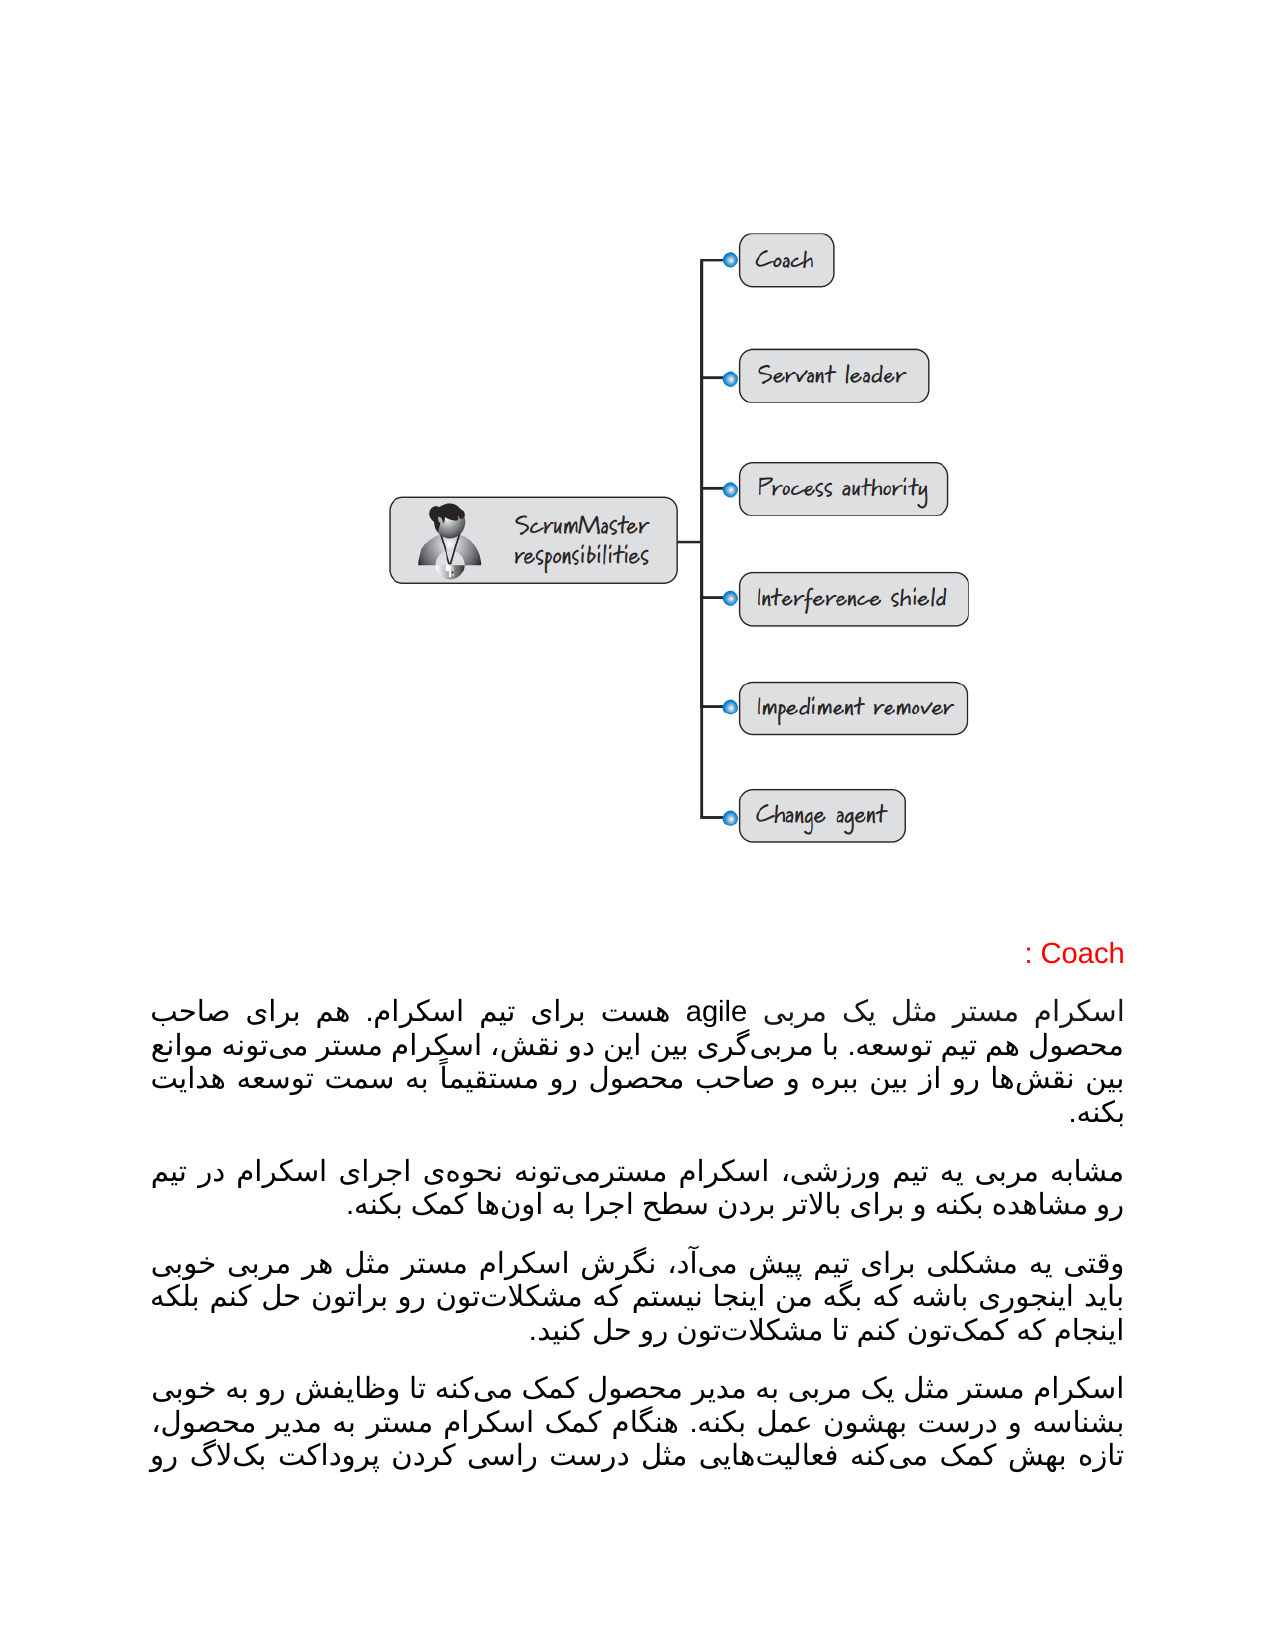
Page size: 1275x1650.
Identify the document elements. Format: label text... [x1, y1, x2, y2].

picture [290, 150, 1125, 853]
text مشابه مربی یه تیم ورزشی، اسکرام مسترمی‌تونه نحوه‌ی اجرای اسکرام در تیم رو مشاهده بکنه و برای بالاتر بردن سطح اجرا به اون‌ها کمک بکنه. [150, 1153, 1125, 1221]
text وقتی یه مشکلی برای تیم پیش می‌آد، نگرش اسکرام مستر مثل هر مربی خوبی باید اینجوری باشه که بگه من اینجا نیستم که مشکلات‌تون رو براتون حل کنم بلکه اینجام که کمک‌تون کنم تا مشکلات‌تون رو حل کنید. [150, 1246, 1125, 1346]
text Coach : [150, 936, 1125, 969]
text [150, 1371, 1125, 1472]
text اسکرام مستر مثل یک مربی agile هست برای تیم اسکرام. هم برای صاحب محصول هم تیم توسعه. با مربی‌گری بین این دو نقش، اسکرام مستر می‌تونه موانع بین نقش‌ها رو از بین ببره و صاحب محصول رو مستقیماً به سمت توسعه هدایت بکنه. [150, 994, 1125, 1128]
